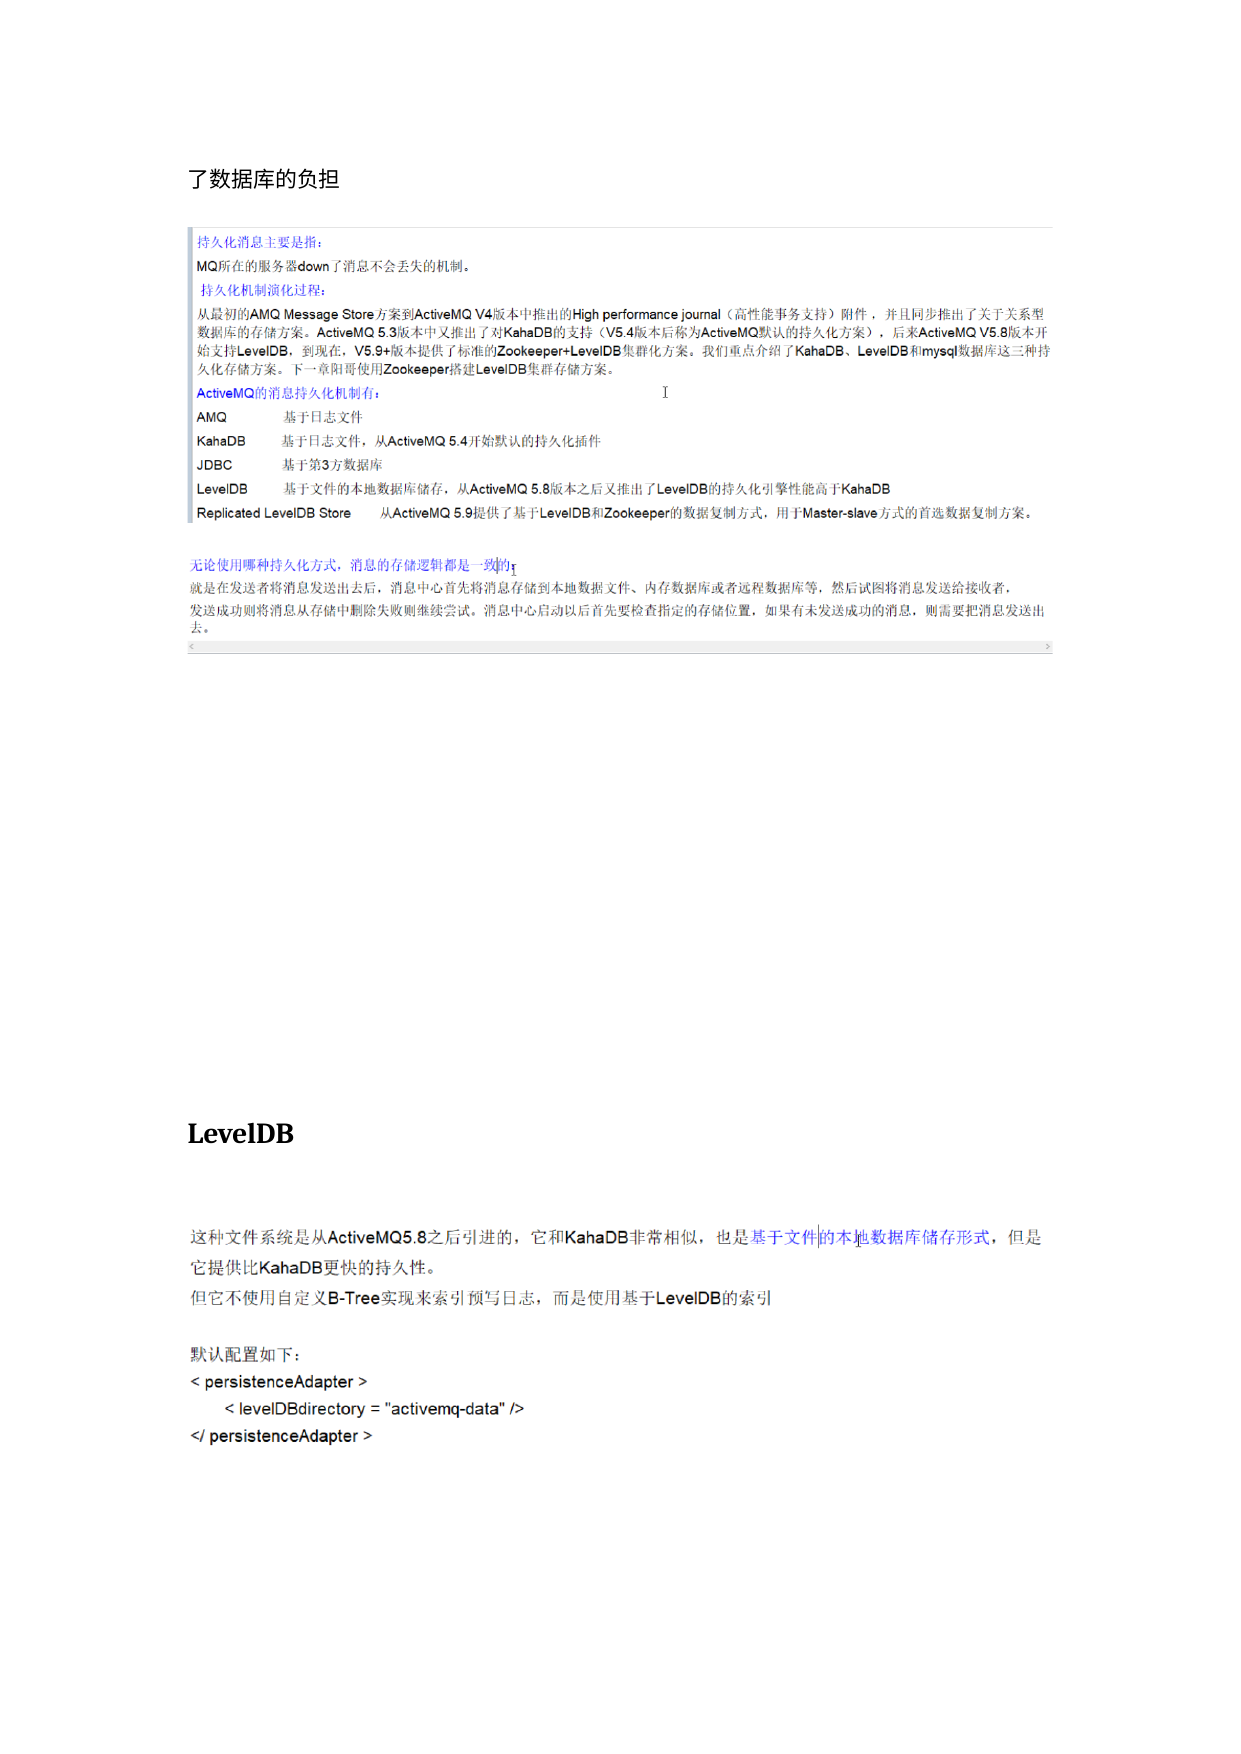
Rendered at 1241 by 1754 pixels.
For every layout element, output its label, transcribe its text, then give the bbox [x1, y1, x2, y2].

subtitle LevelDB [187, 1101, 1053, 1166]
picture [187, 227, 1053, 523]
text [187, 162, 1053, 194]
picture [187, 1215, 1053, 1458]
picture [187, 552, 1053, 654]
